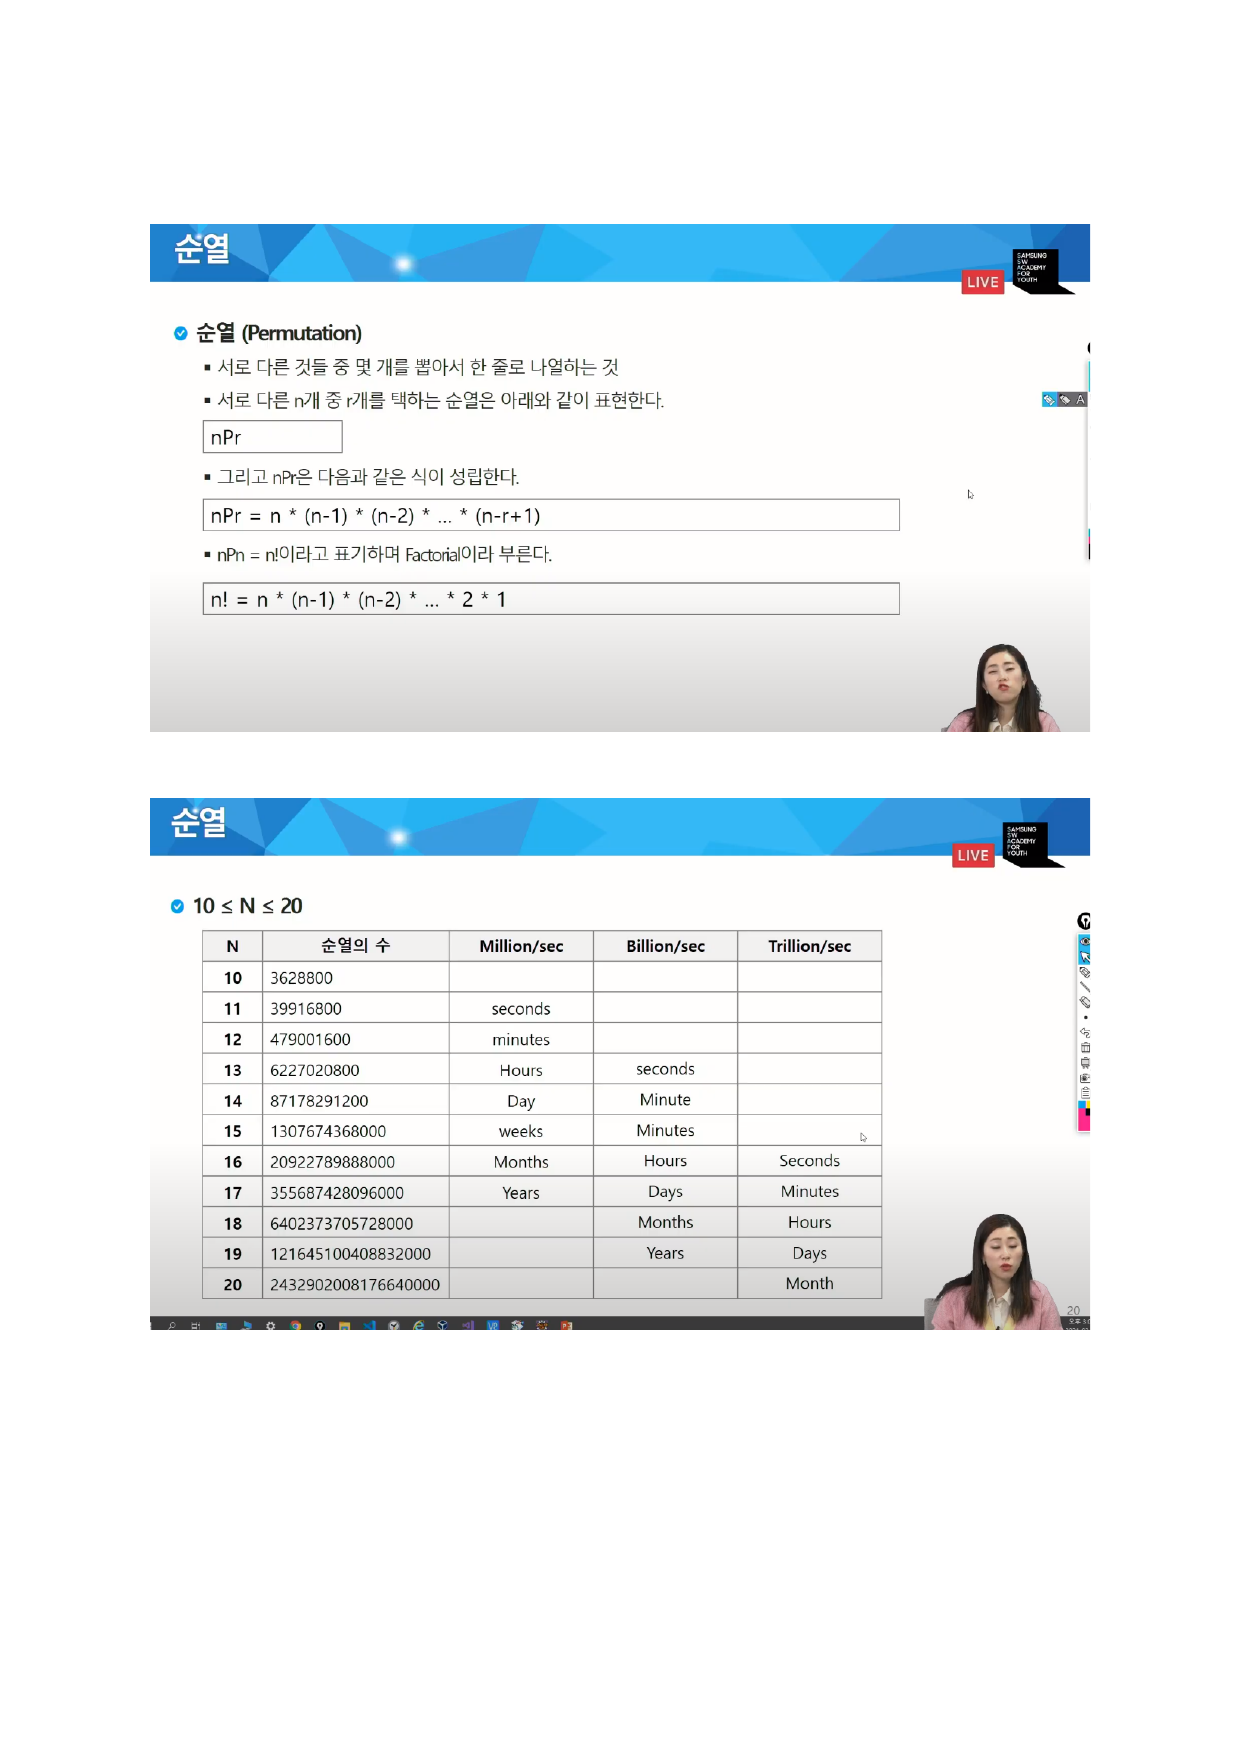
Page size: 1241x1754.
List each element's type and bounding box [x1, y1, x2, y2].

picture [150, 798, 1091, 1330]
picture [150, 224, 1091, 732]
